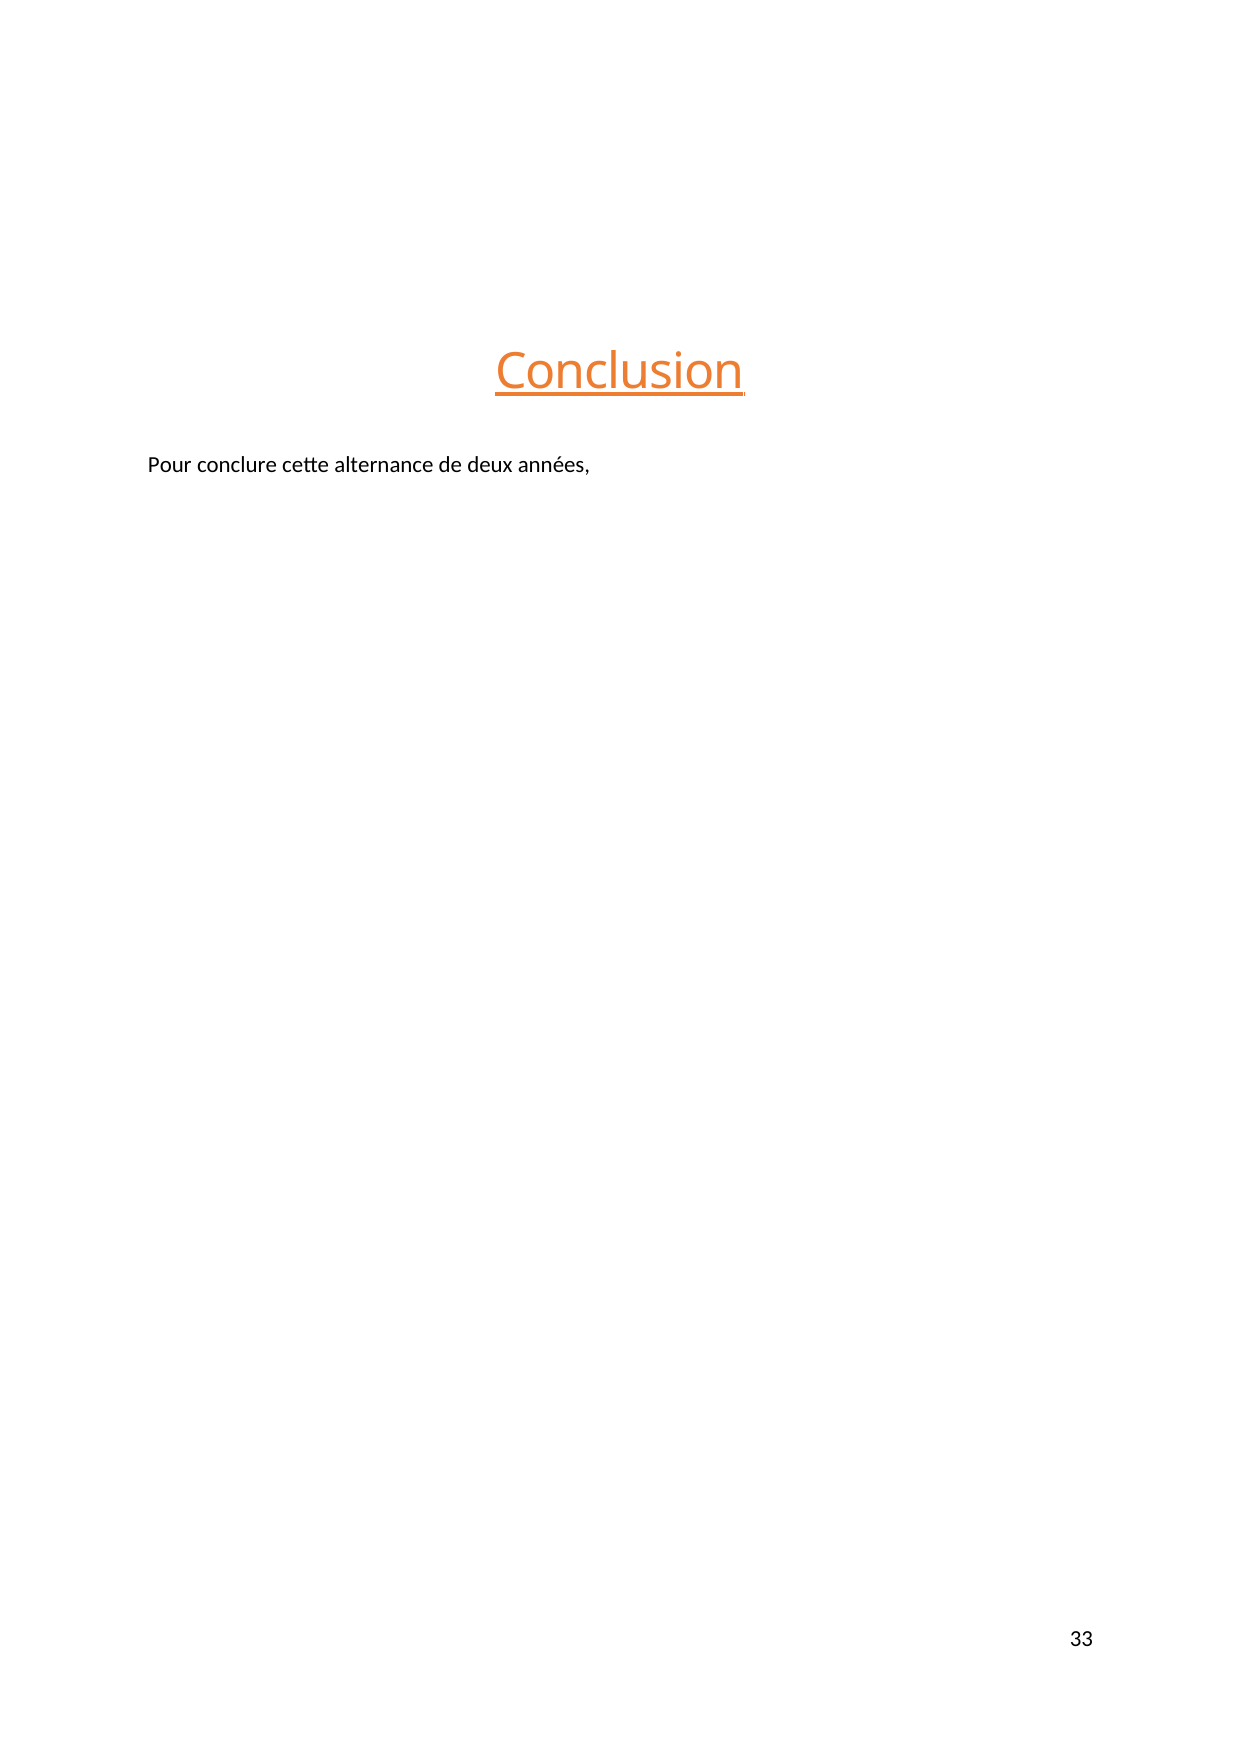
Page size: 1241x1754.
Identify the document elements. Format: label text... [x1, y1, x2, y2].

title Conclusion [148, 335, 1093, 403]
text Pour conclure cette alternance de deux années, [148, 450, 1093, 478]
